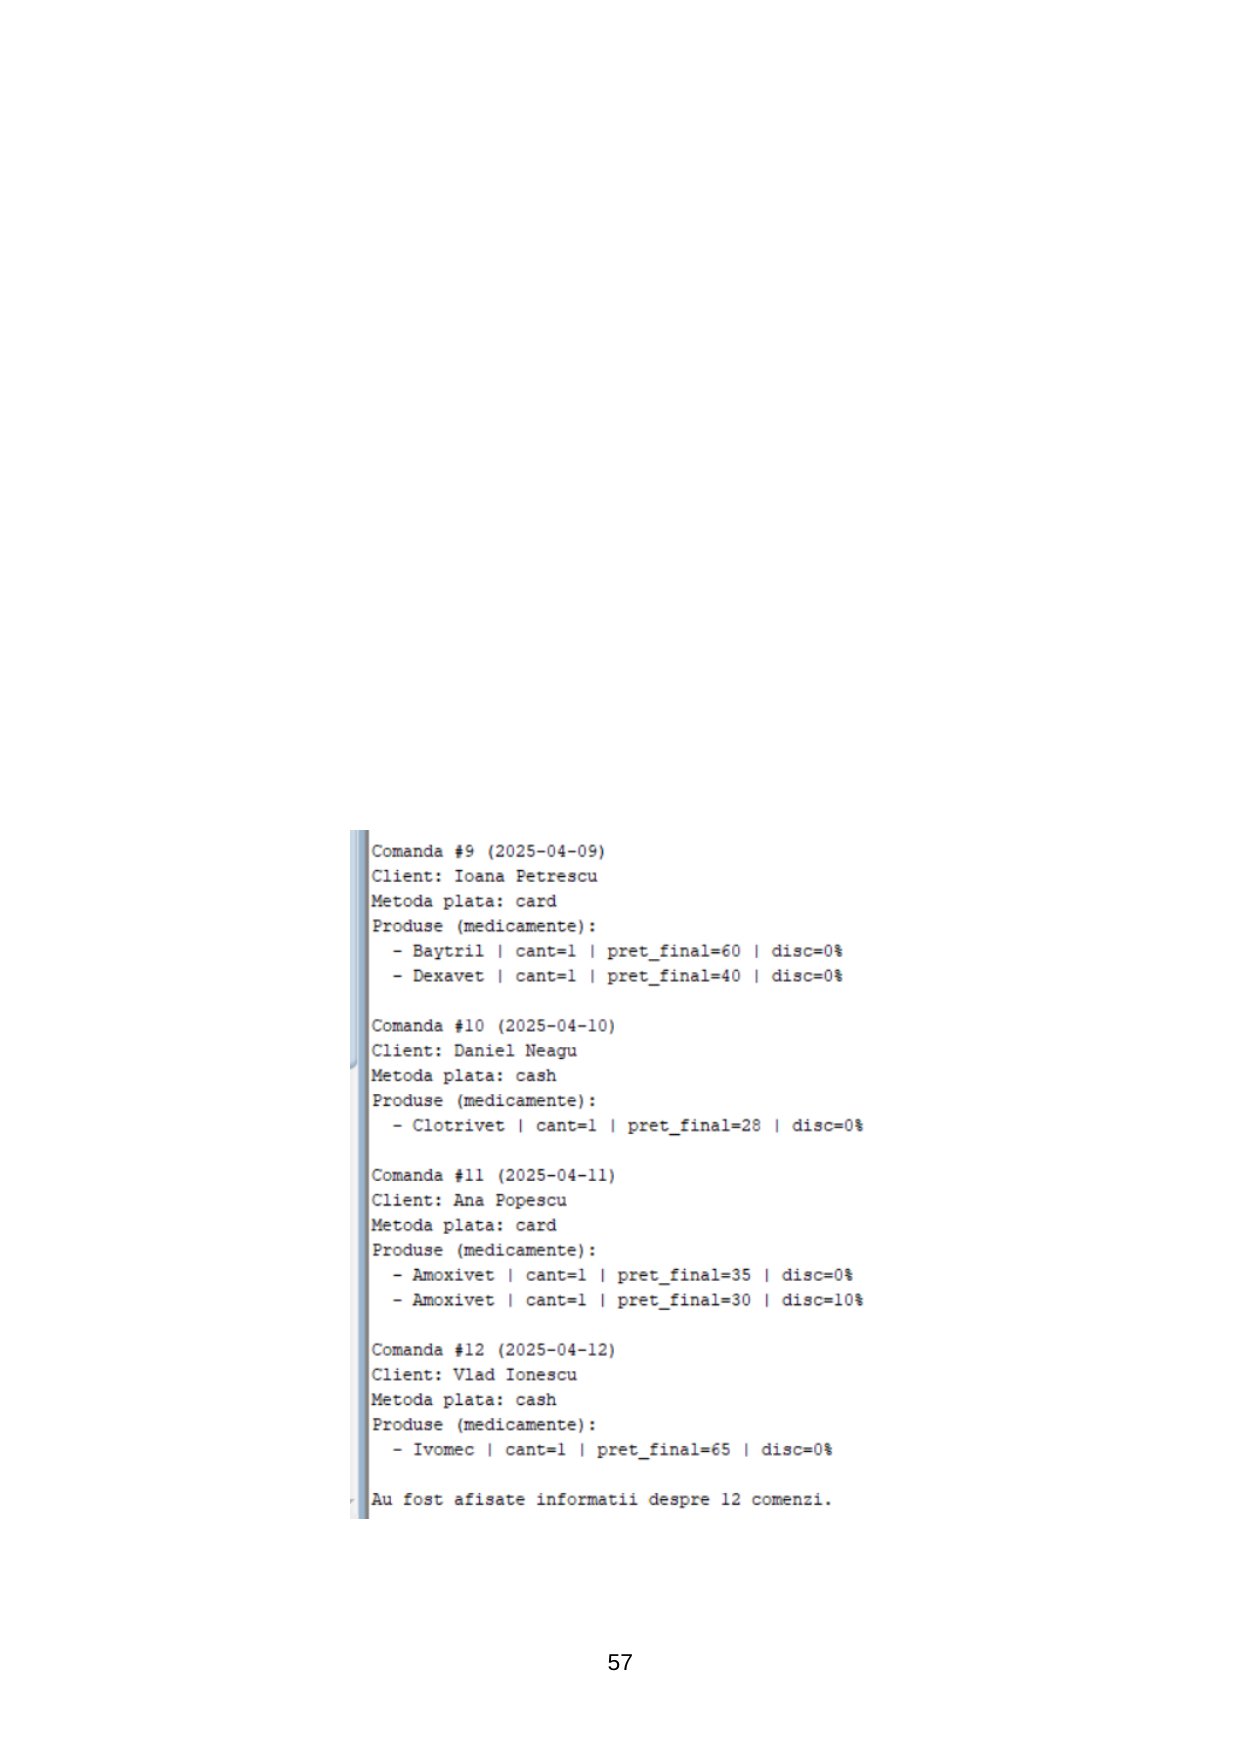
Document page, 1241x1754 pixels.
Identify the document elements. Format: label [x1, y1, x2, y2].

picture [350, 830, 982, 1519]
